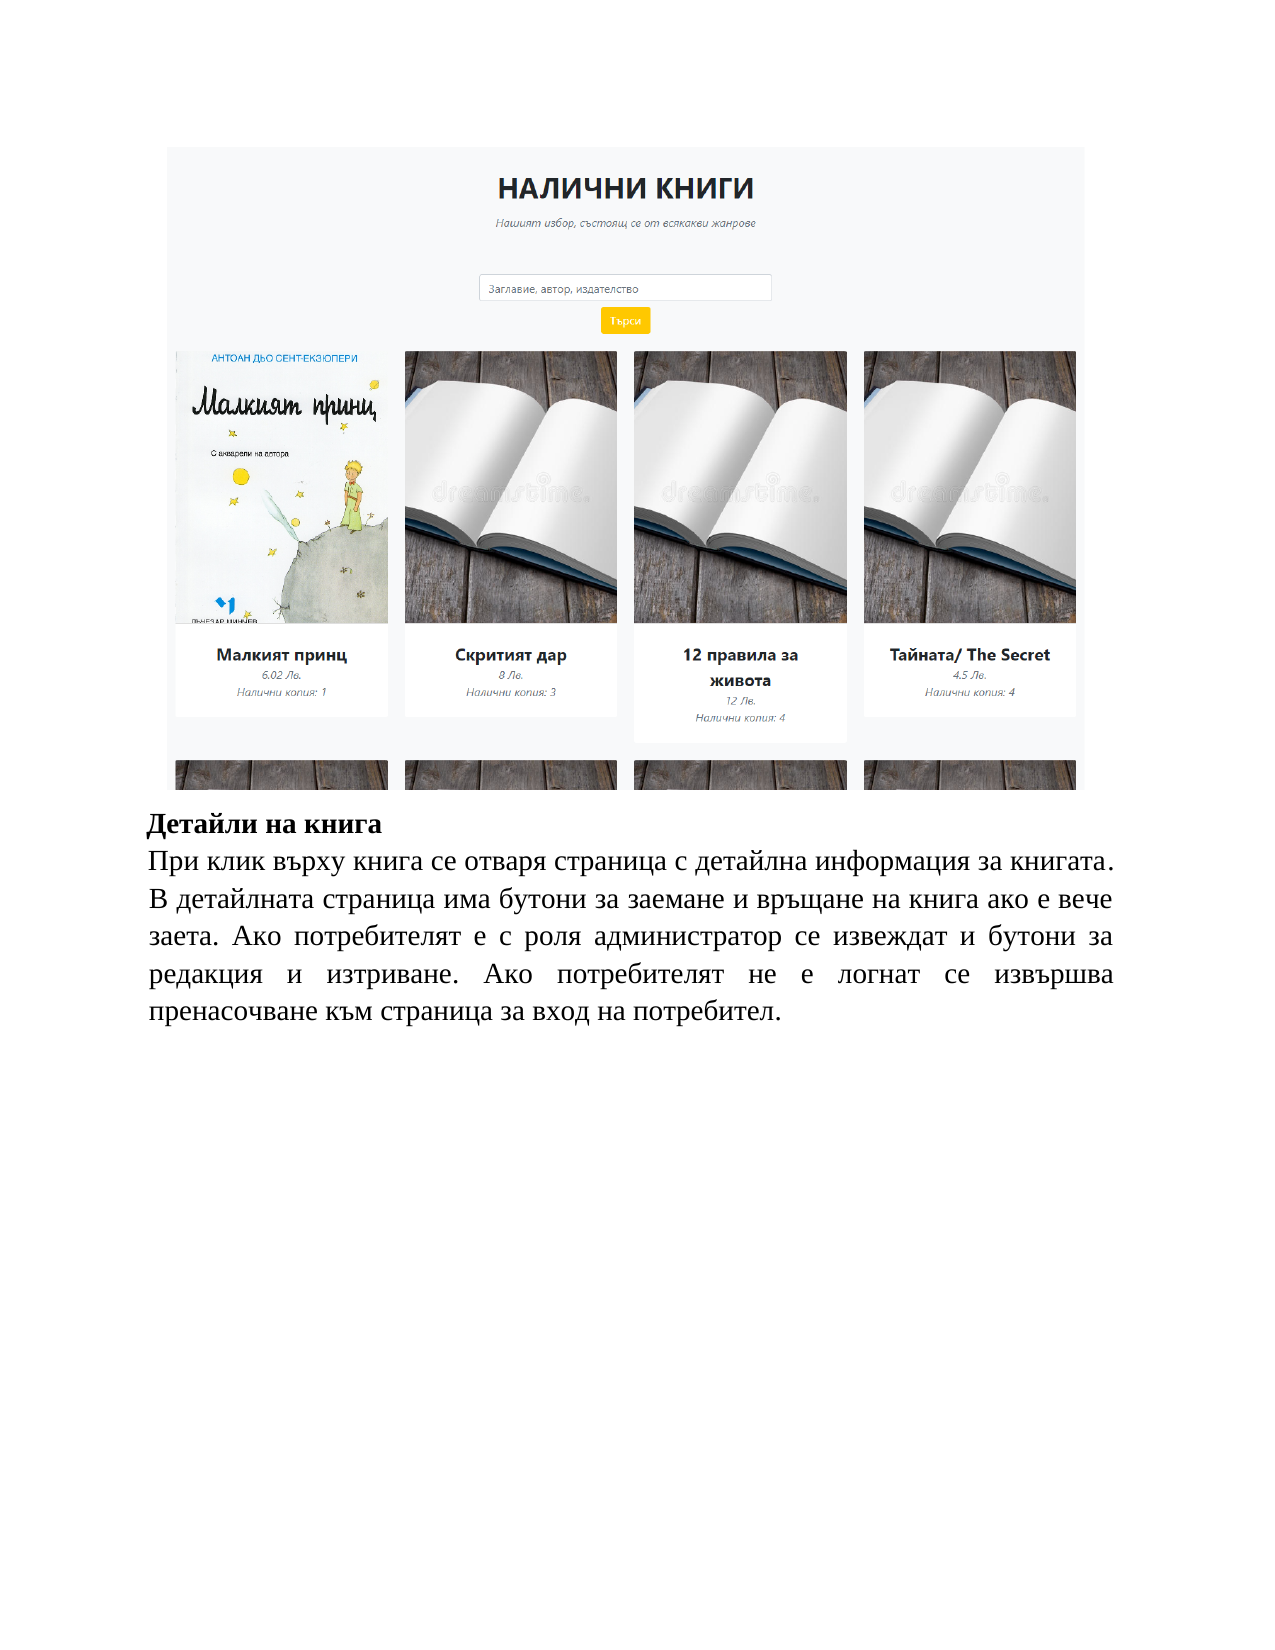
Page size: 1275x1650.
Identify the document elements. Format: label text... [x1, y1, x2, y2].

text При клик върху книга се отваря страница с детайлна информация за книгата. В детайлната страница има бутони за заемане и връщане на книга ако е вече заета. Ако потребителят е с роля администратор се извеждат и бутони за редакция и изтриване. Ако потребителят не е логнат се извършва пренасочване към страница за вход на потребител. [148, 843, 1114, 1027]
subtitle Детайли на книга [146, 806, 1114, 839]
picture [146, 147, 1126, 790]
